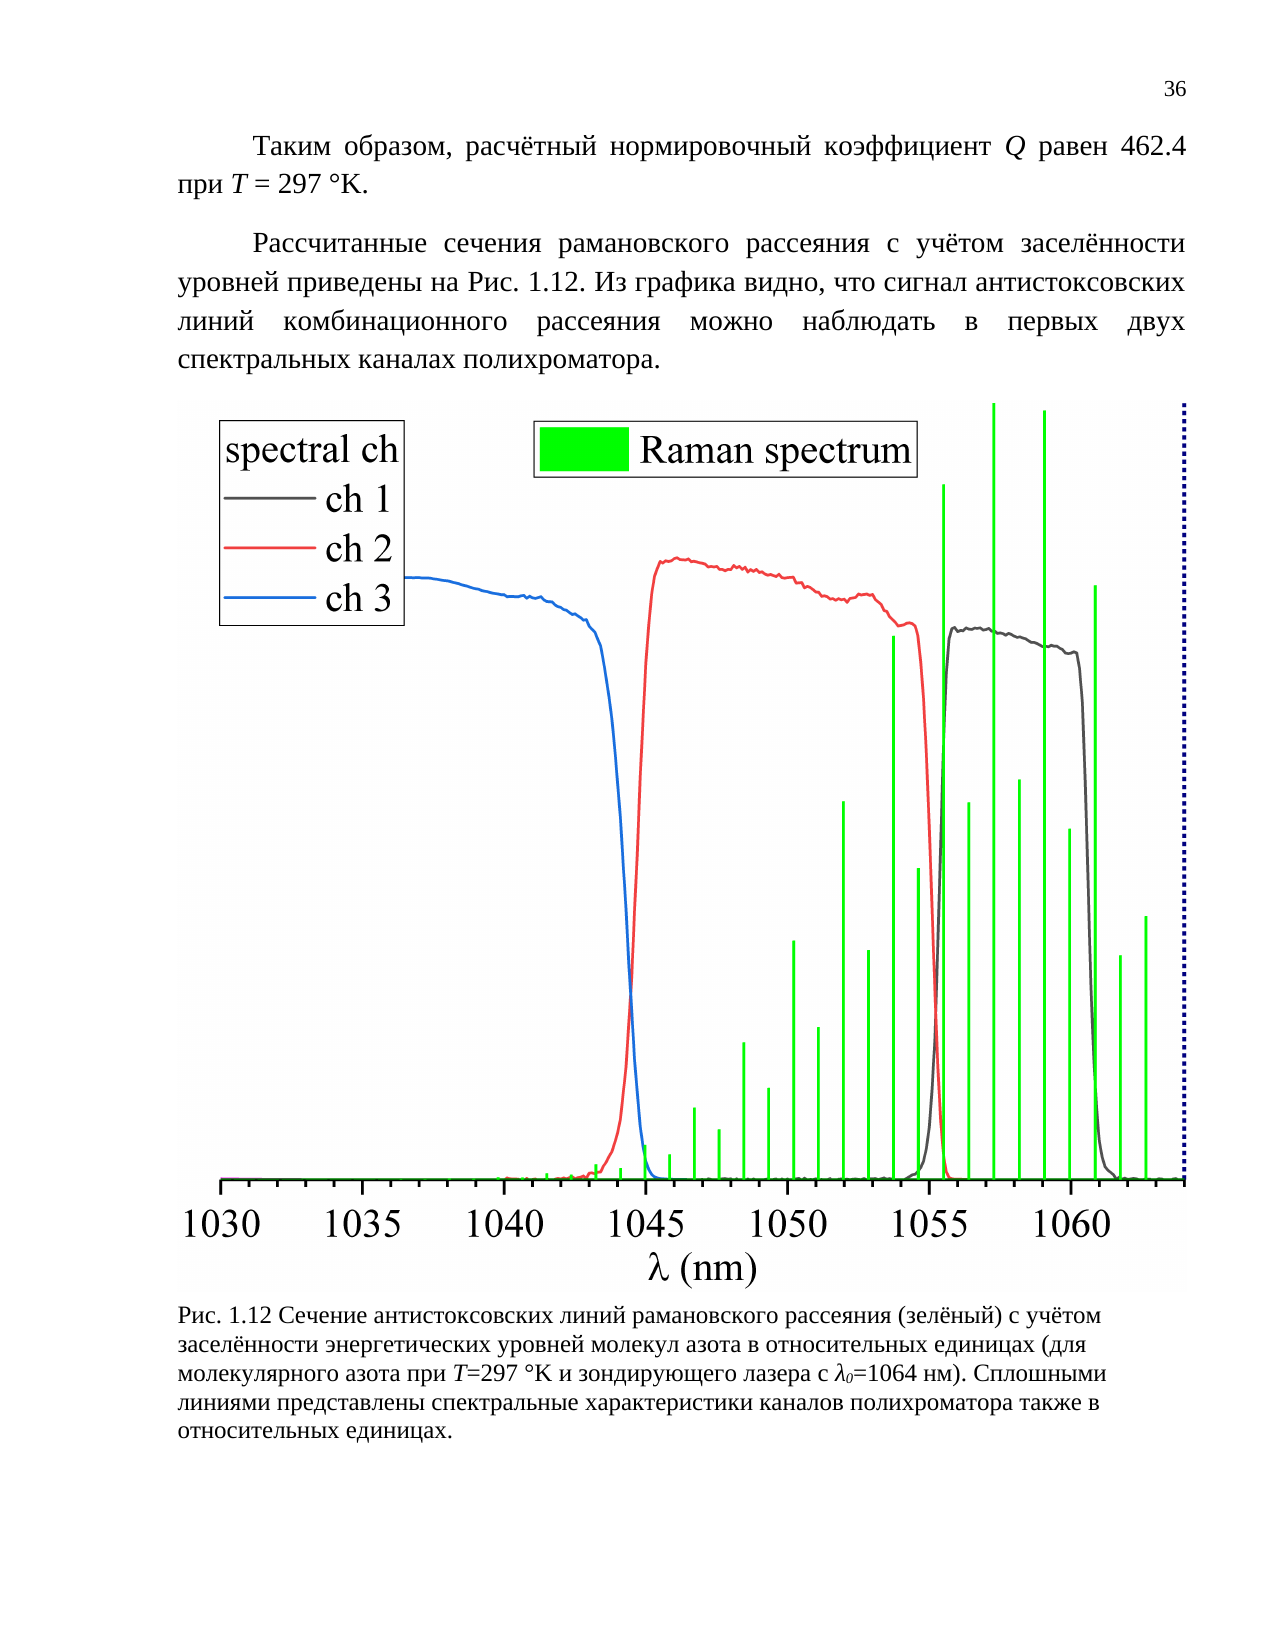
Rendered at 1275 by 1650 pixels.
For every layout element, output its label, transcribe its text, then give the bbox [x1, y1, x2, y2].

text Рассчитанные сечения рамановского рассеяния с учётом заселённости уровней приведены на Рис. 1.6. Из графика видно, что сигнал антистоксовских линий комбинационного рассеяния можно наблюдать в первых двух спектральных каналах полихроматора. [177, 226, 1186, 375]
picture [177, 400, 1187, 1292]
text Таким образом, расчётный нормировочный коэффициент Q равен 462.4 при T = 297 °K. [177, 128, 1186, 200]
